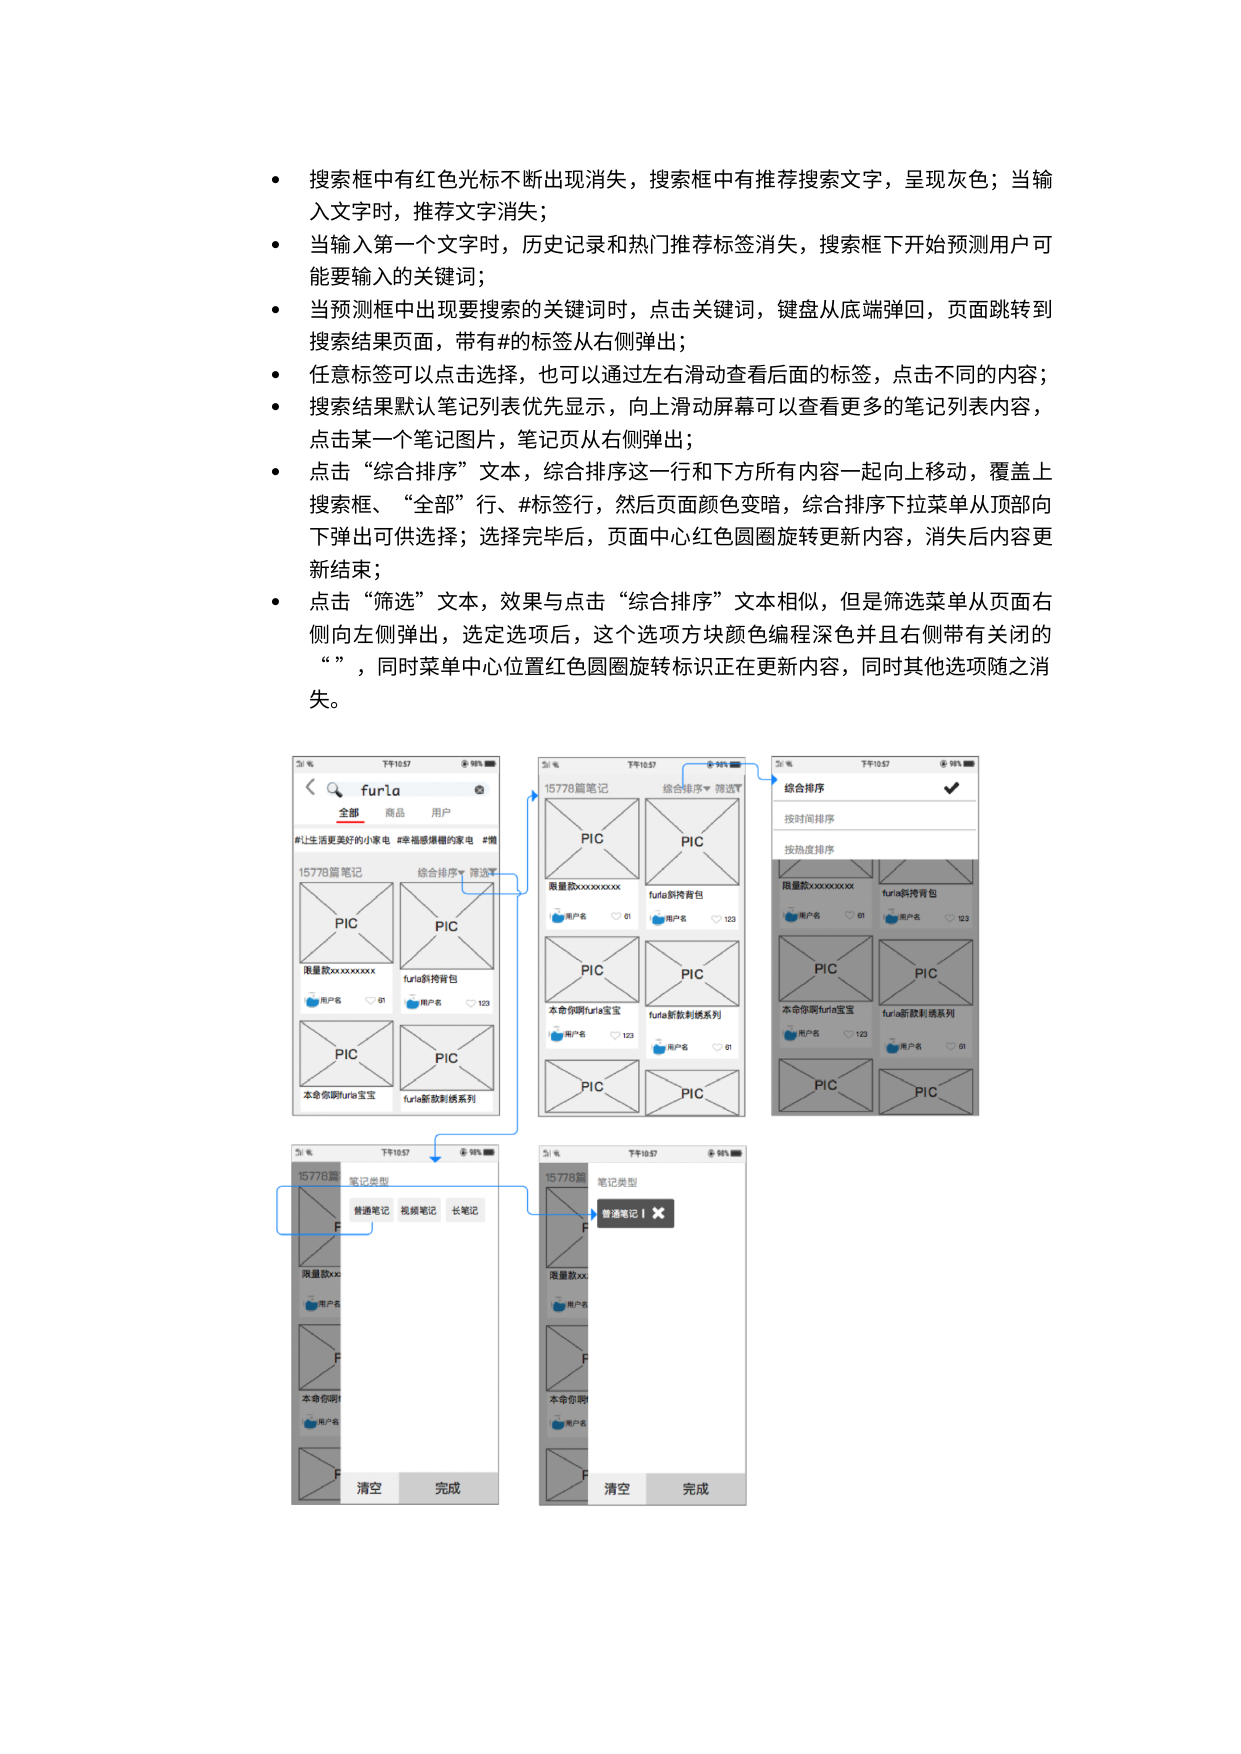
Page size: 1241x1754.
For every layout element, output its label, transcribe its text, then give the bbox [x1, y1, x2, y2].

list 点击“综合排序”文本，综合排序这一行和下方所有内容一起向上移动，覆盖上搜索框、“全部”行、#标签行，然后页面颜色变暗，综合排序下拉菜单从顶部向下弹出可供选择；选择完毕后，页面中心红色圆圈旋转更新内容，消失后内容更新结束； [272, 454, 1053, 584]
picture [255, 743, 985, 1516]
list 当预测框中出现要搜索的关键词时，点击关键词，键盘从底端弹回，页面跳转到搜索结果页面，带有#的标签从右侧弹出； [272, 292, 1053, 357]
list 当输入第一个文字时，历史记录和热门推荐标签消失，搜索框下开始预测用户可能要输入的关键词； [272, 227, 1053, 292]
list 搜索框中有红色光标不断出现消失，搜索框中有推荐搜索文字，呈现灰色；当输入文字时，推荐文字消失； [272, 162, 1053, 227]
list 搜索结果默认笔记列表优先显示，向上滑动屏幕可以查看更多的笔记列表内容，点击某一个笔记图片，笔记页从右侧弹出； [272, 389, 1053, 454]
list 任意标签可以点击选择，也可以通过左右滑动查看后面的标签，点击不同的内容； [272, 357, 1053, 389]
list 点击“筛选”文本，效果与点击“综合排序”文本相似，但是筛选菜单从页面右侧向左侧弹出，选定选项后，这个选项方块颜色编程深色并且右侧带有关闭的“ ”，同时菜单中心位置红色圆圈旋转标识正在更新内容，同时其他选项随之消失。 [272, 584, 1053, 714]
